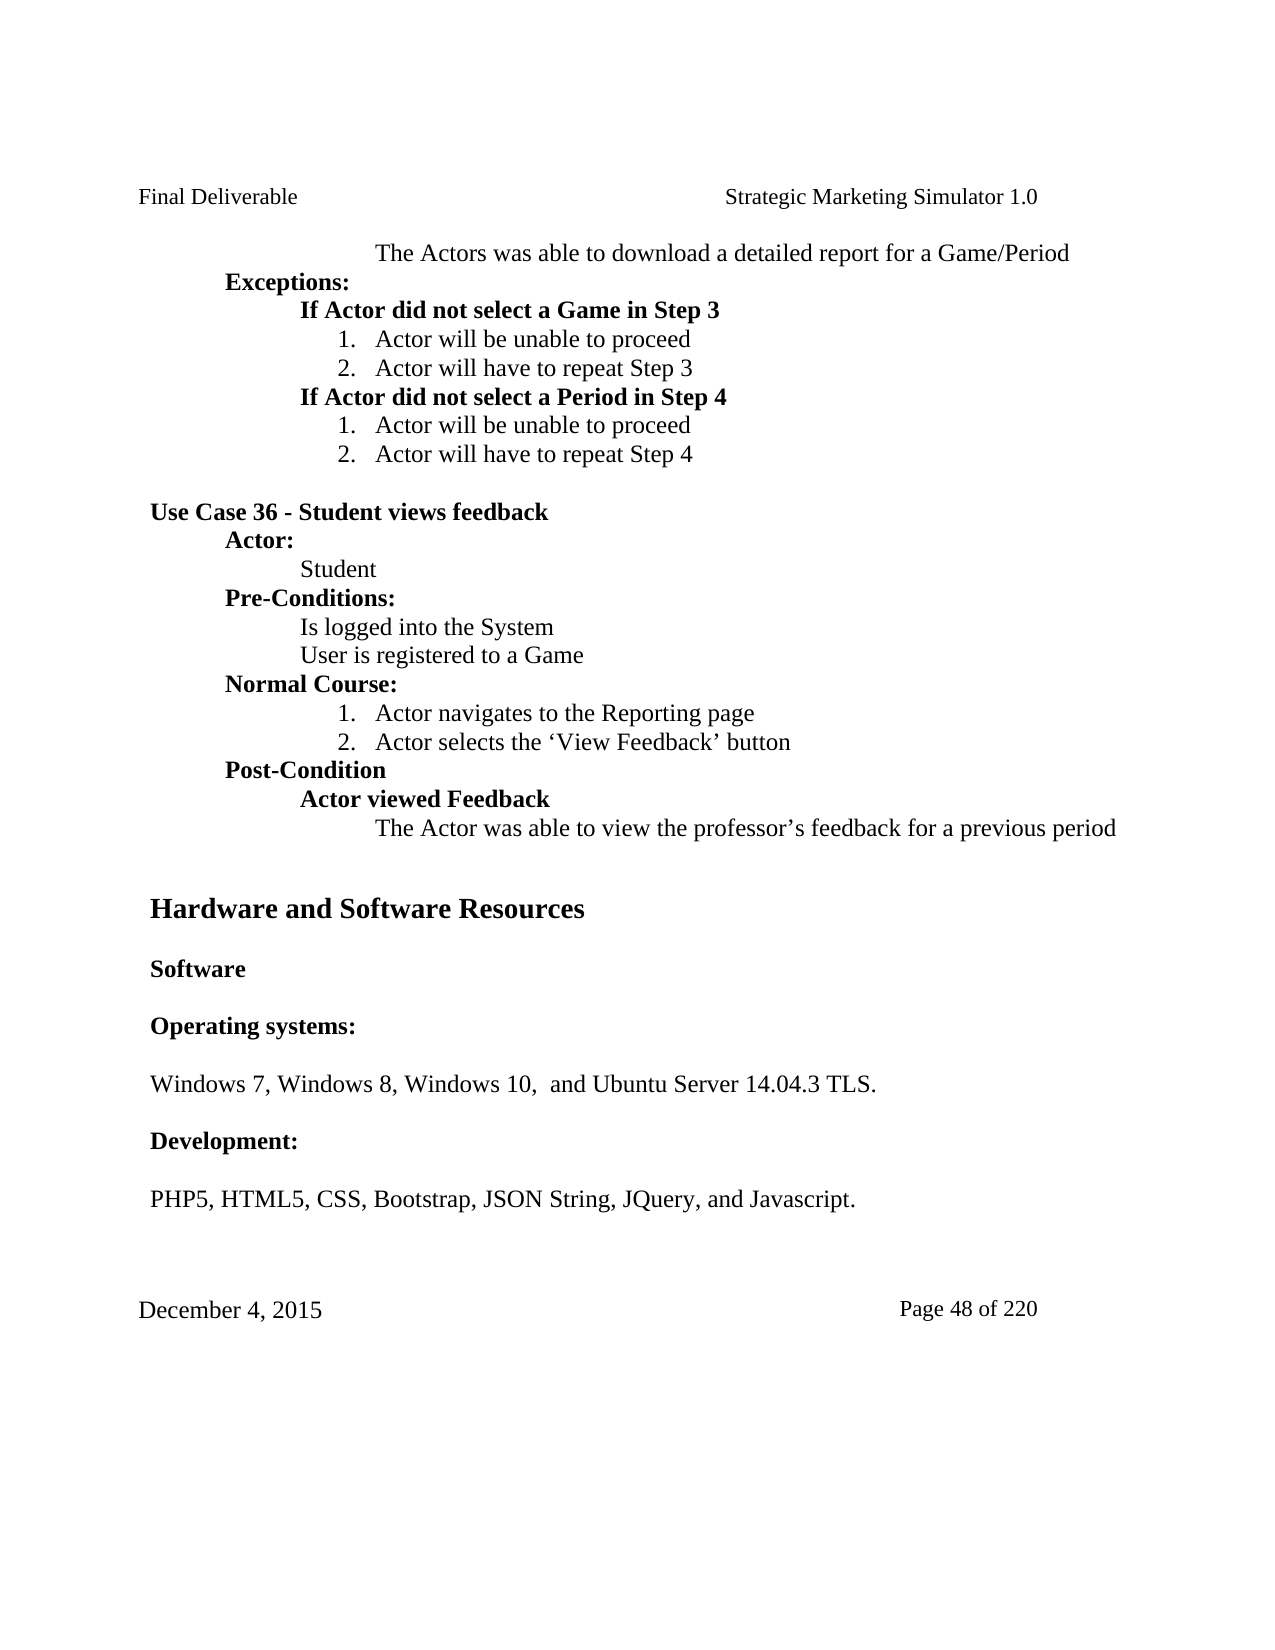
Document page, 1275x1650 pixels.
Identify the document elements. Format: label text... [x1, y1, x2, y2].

text PHP5, HTML5, CSS, Bootstrap, JSON String, JQuery, and Javascript. [150, 1184, 1125, 1212]
list Actor will be unable to proceed [337, 411, 1125, 439]
text The Actors was able to download a detailed report for a Game/Period [375, 238, 1125, 267]
list Actor will have to repeat Step 3 [337, 353, 1125, 382]
text Actor viewed Feedback [300, 784, 1125, 813]
text If Actor did not select a Game in Step 3 [300, 296, 1125, 324]
text Is logged into the System [300, 612, 1125, 641]
text Development: [150, 1126, 1125, 1155]
text Post-Condition [225, 756, 1125, 784]
text Software [150, 954, 1125, 982]
text Use Case 36 - Student views feedback [150, 497, 1125, 526]
text Windows 7, Windows 8, Windows 10, and Ubuntu Server 14.04.3 TLS. [150, 1069, 1125, 1097]
text The Actor was able to view the professor’s feedback for a previous period [375, 813, 1125, 842]
text Operating systems: [150, 1011, 1125, 1040]
text Pre-Conditions: [225, 583, 1125, 612]
text Normal Course: [225, 669, 1125, 698]
subtitle Hardware and Software Resources [150, 891, 1125, 925]
text Student [225, 554, 1125, 583]
list Actor will be unable to proceed [337, 324, 1125, 353]
list Actor navigates to the Reporting page [337, 698, 1125, 727]
list Actor will have to repeat Step 4 [337, 439, 1125, 468]
text Actor: [225, 526, 1125, 554]
text If Actor did not select a Period in Step 4 [300, 382, 1125, 411]
list Actor selects the ‘View Feedback’ button [337, 727, 1125, 756]
text Exceptions: [225, 267, 1125, 296]
text User is registered to a Game [300, 641, 1125, 669]
